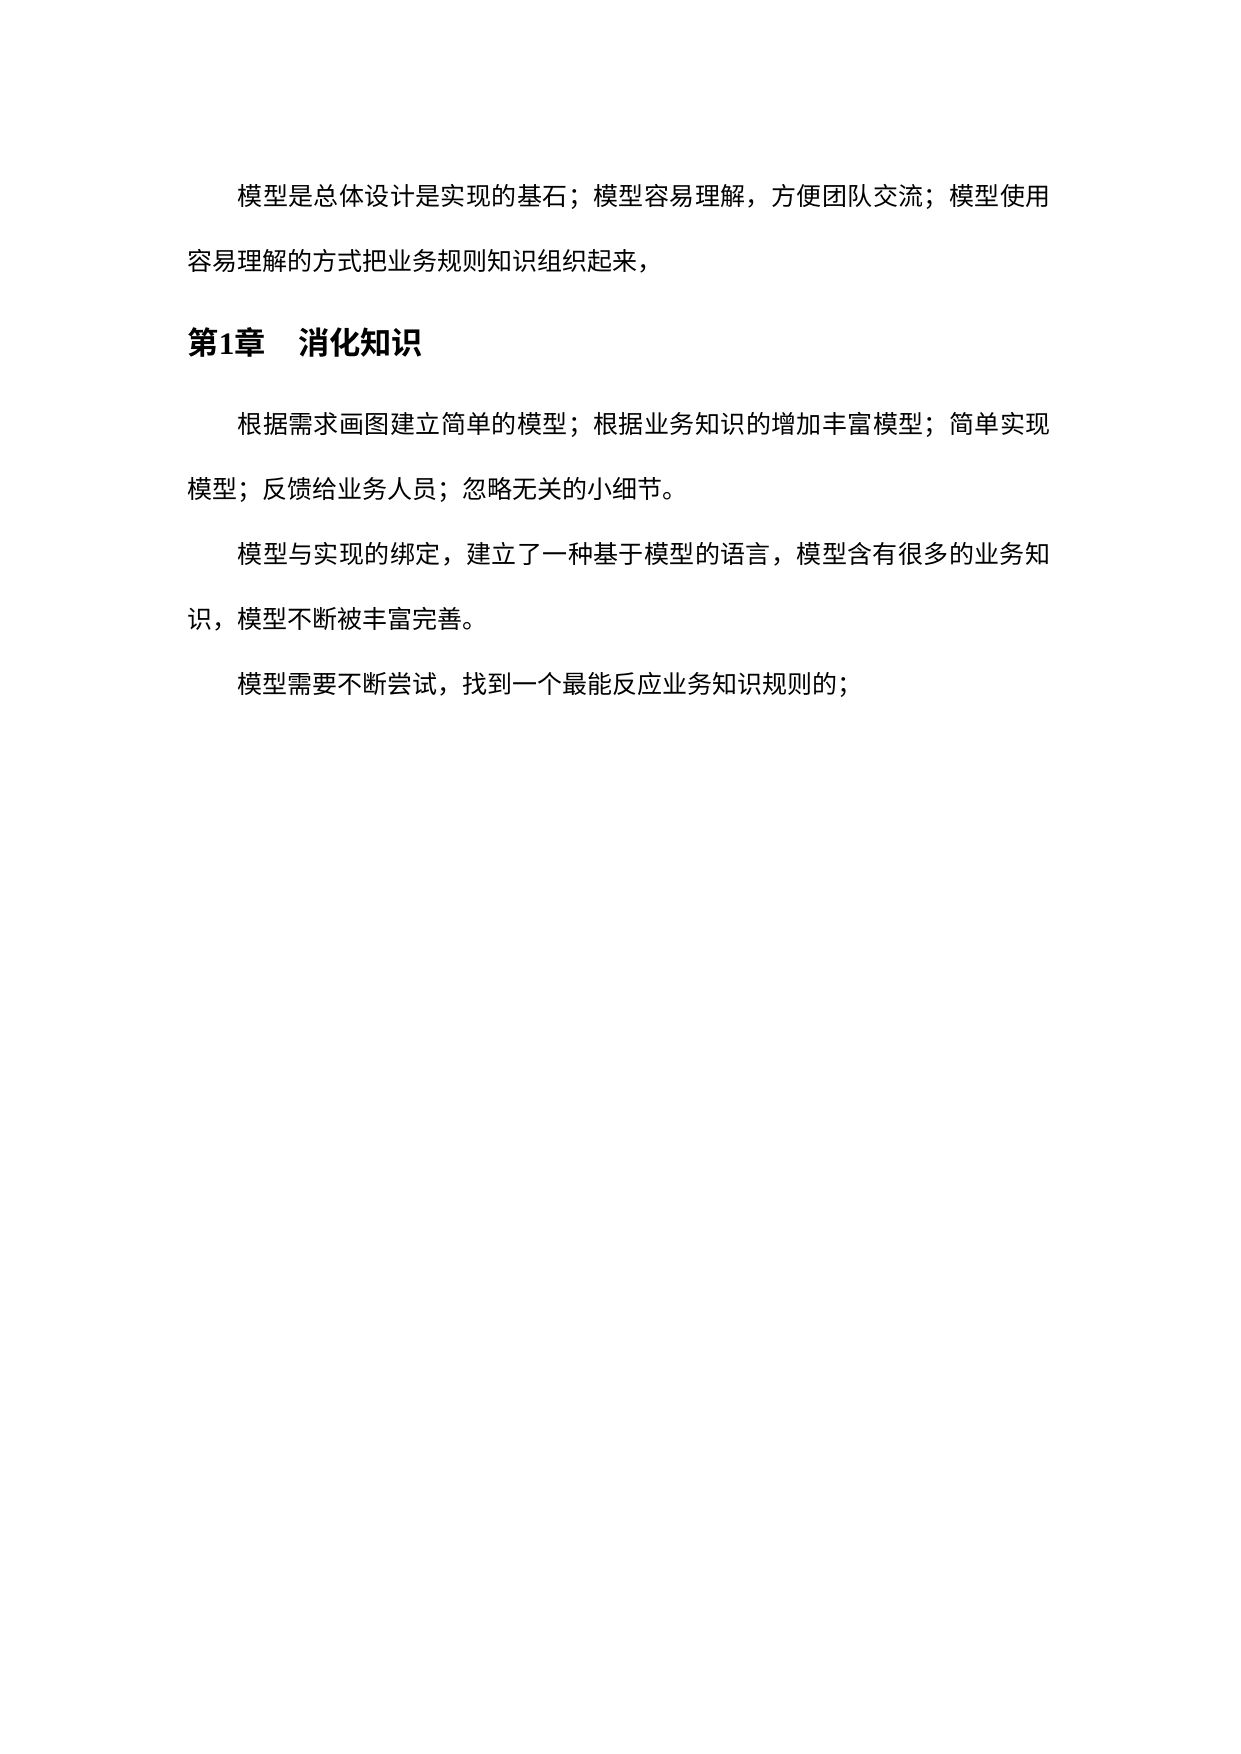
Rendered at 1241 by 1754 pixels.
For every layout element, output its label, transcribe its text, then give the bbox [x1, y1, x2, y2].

subtitle 消化知识 [187, 309, 1053, 374]
text 根据需求画图建立简单的模型；根据业务知识的增加丰富模型；简单实现模型；反馈给业务人员；忽略无关的小细节。 [187, 390, 1053, 520]
text 模型与实现的绑定，建立了一种基于模型的语言，模型含有很多的业务知识，模型不断被丰富完善。 [187, 520, 1053, 650]
text 模型需要不断尝试，找到一个最能反应业务知识规则的； [187, 650, 1053, 715]
text 模型是总体设计是实现的基石；模型容易理解，方便团队交流；模型使用容易理解的方式把业务规则知识组织起来， [187, 162, 1053, 292]
